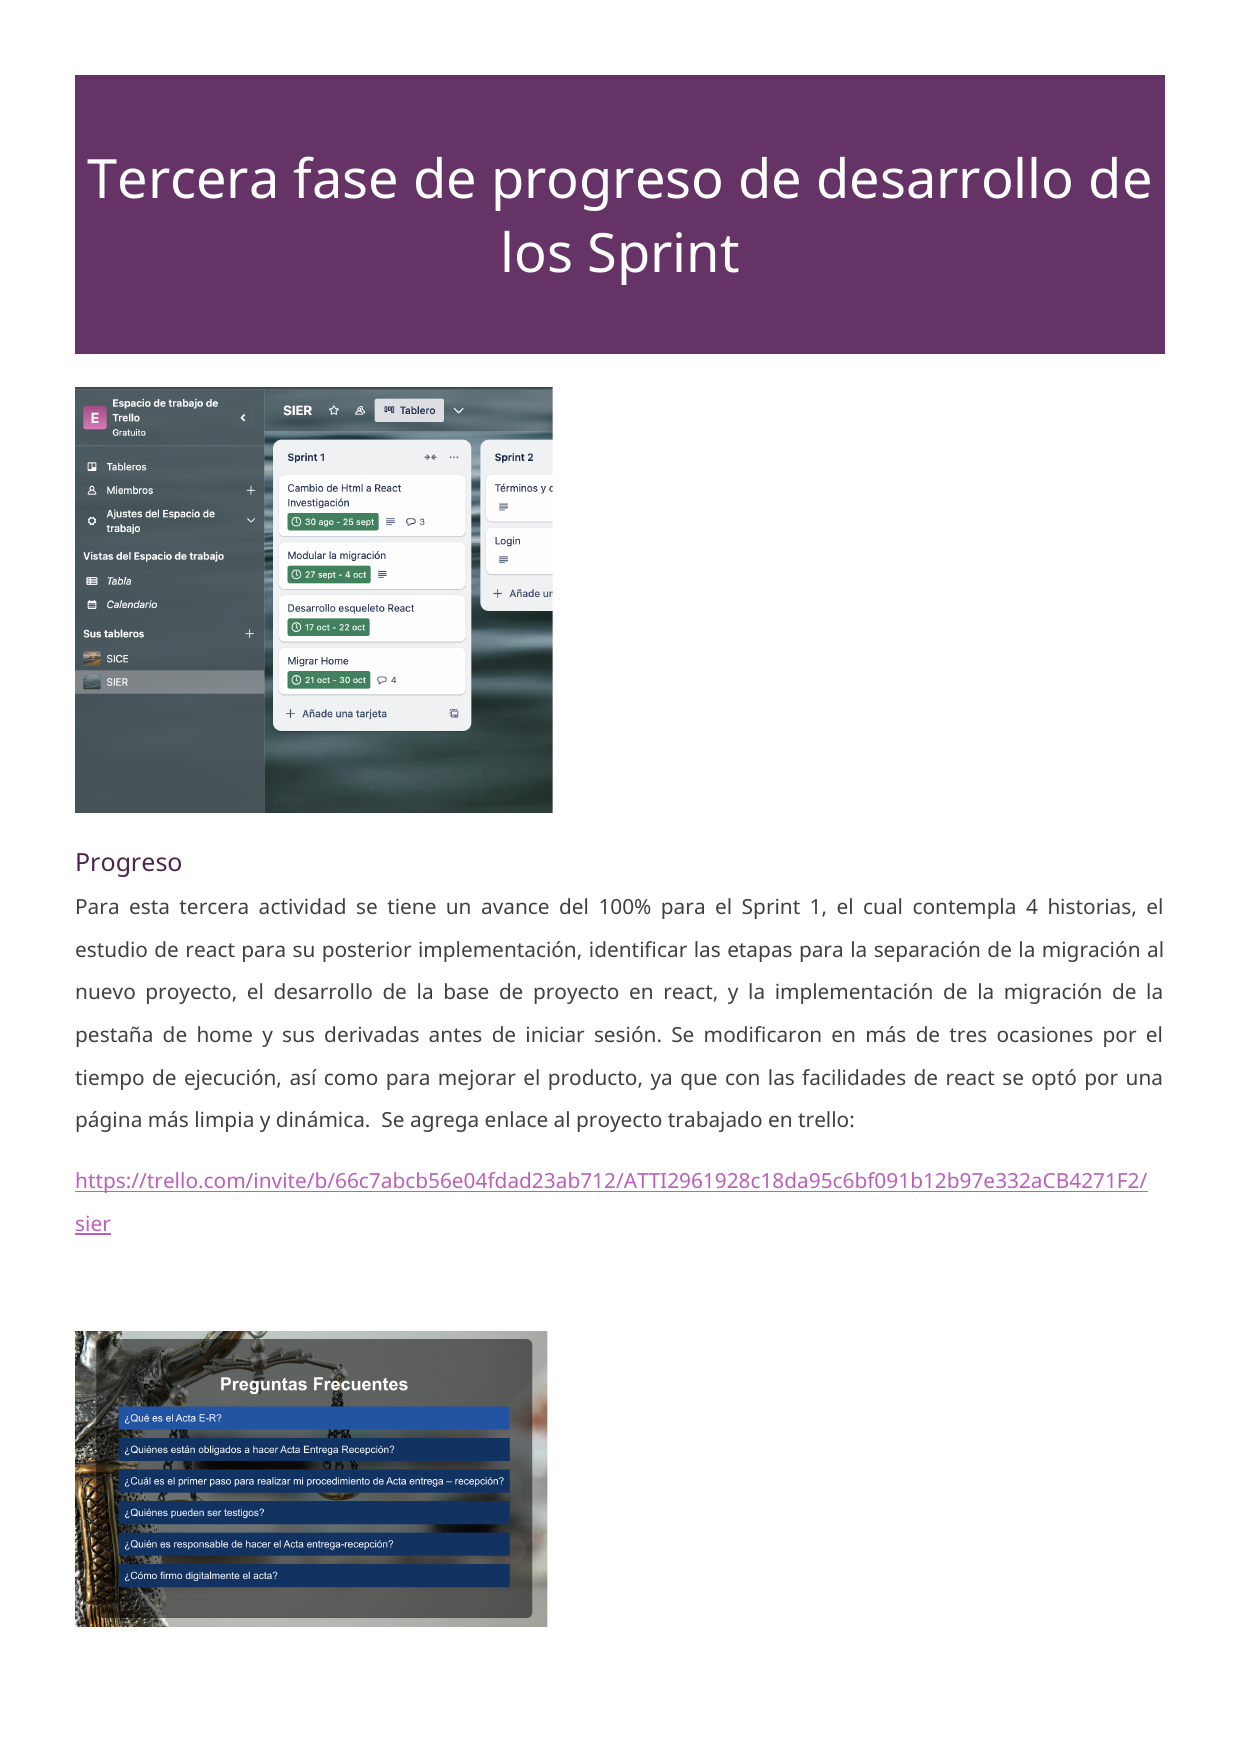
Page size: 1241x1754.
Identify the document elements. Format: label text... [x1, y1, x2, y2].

text Para esta tercera actividad se tiene un avance del 100% para el Sprint 1, el cual contempla 4 historias, el estudio de react para su posterior implementación, identificar las etapas para la separación de la migración al nuevo proyecto, el desarrollo de la base de proyecto en react, y la implementación de la migración de la pestaña de home y sus derivadas antes de iniciar sesión. Se modificaron en más de tres ocasiones por el tiempo de ejecución, así como para mejorar el producto, ya que con las facilidades de react se optó por una página más limpia y dinámica. Se agrega enlace al proyecto trabajado en trello: [75, 892, 1165, 1134]
picture [75, 1331, 548, 1627]
subtitle Progreso [75, 845, 1165, 879]
subtitle Tercera fase de progreso de desarrollo de los Sprint [75, 76, 1165, 353]
picture [75, 387, 553, 813]
text https://trello.com/invite/b/66c7abcb56e04fdad23ab712/ATTI2961928c18da95c6bf091b12b97e332aCB4271F2/sier [75, 1167, 1165, 1238]
